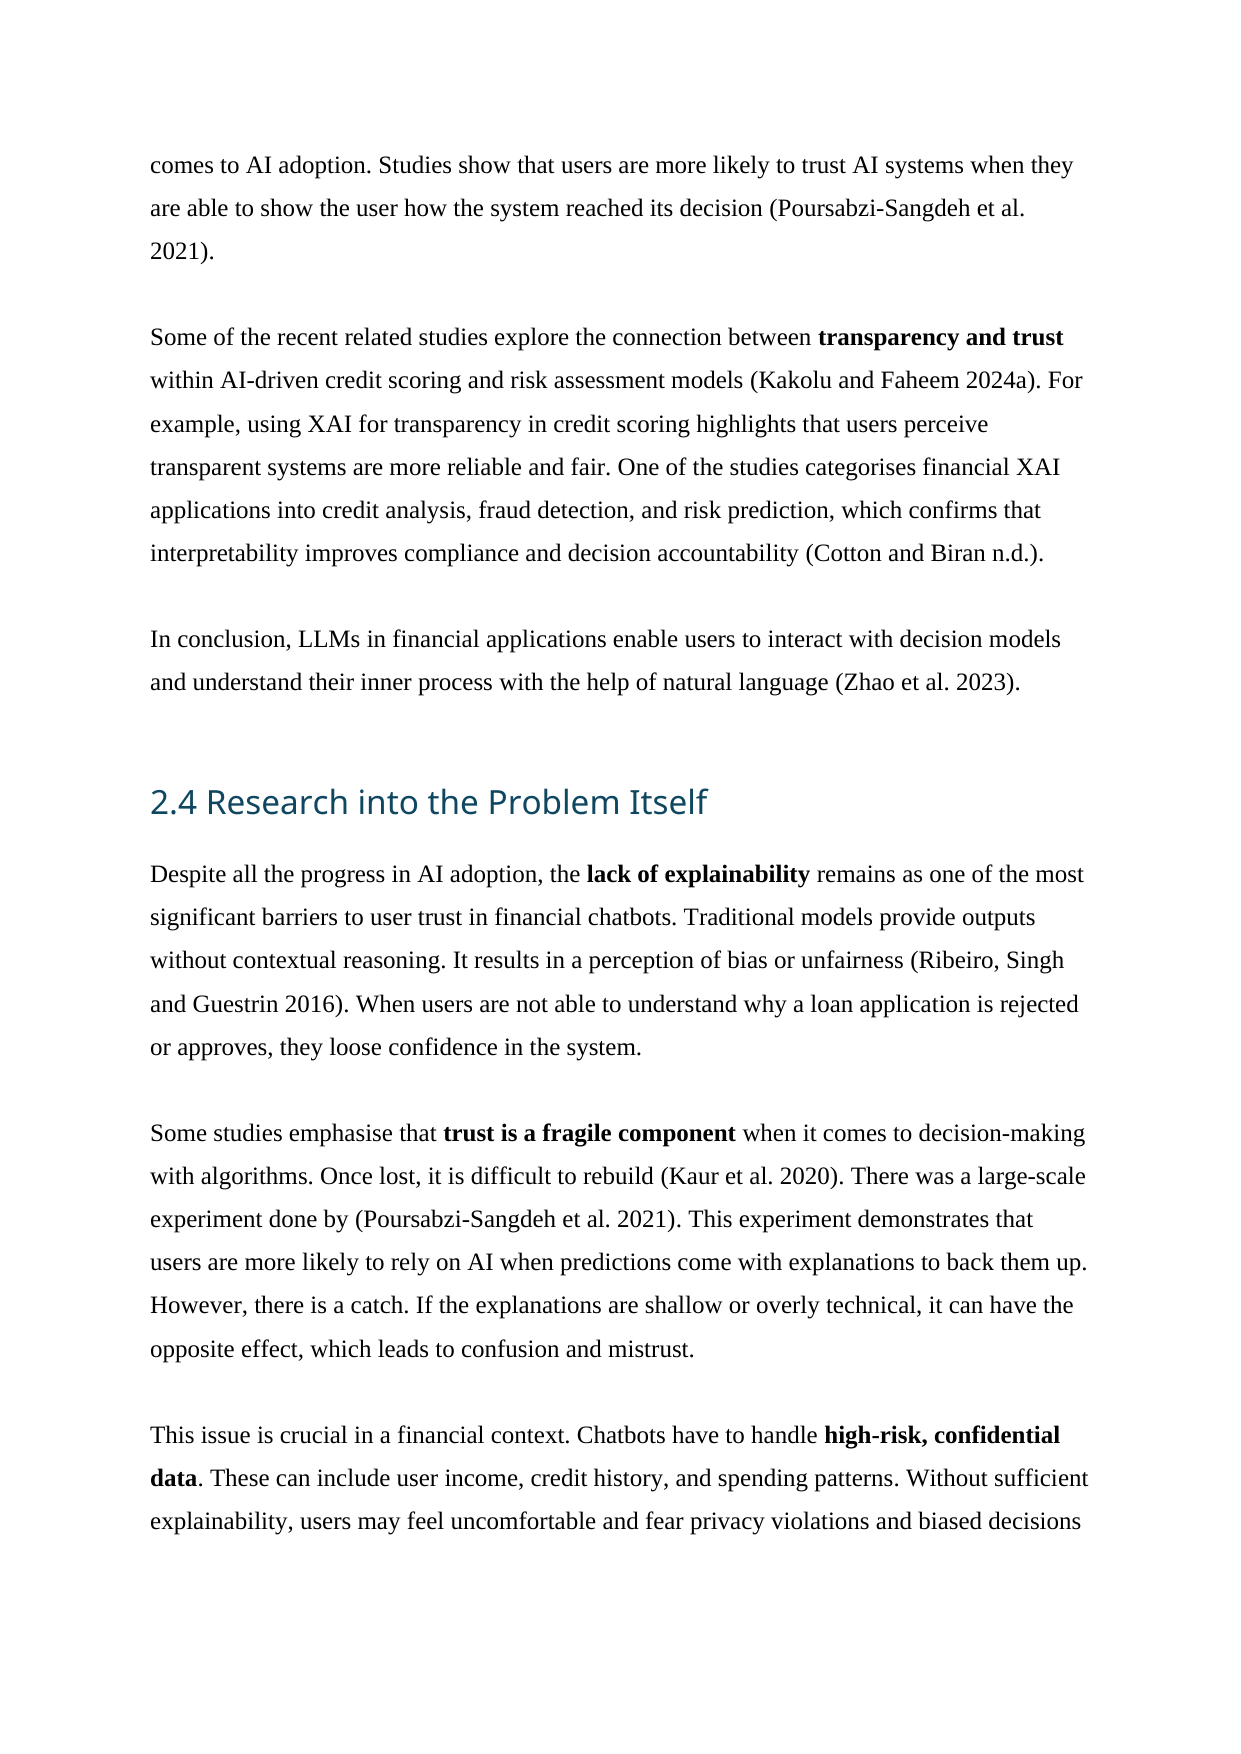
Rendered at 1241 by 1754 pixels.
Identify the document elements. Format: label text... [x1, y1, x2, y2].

subtitle 2.4 Research into the Problem Itself [150, 779, 1090, 824]
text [150, 150, 1090, 265]
text Some studies emphasise that trust is a fragile component when it comes to decision-making with algorithms. Once lost, it is difficult to rebuild (Kaur et al. 2020). There was a large-scale experiment done by (Poursabzi-Sangdeh et al. 2021). This experiment demonstrates that users are more likely to rely on AI when predictions come with explanations to back them up. However, there is a catch. If the explanations are shallow or overly technical, it can have the opposite effect, which leads to confusion and mistrust. [150, 1075, 1090, 1362]
text Some of the recent related studies explore the connection between transparency and trust within AI-driven credit scoring and risk assessment models (Kakolu and Faheem 2024a). For example, using XAI for transparency in credit scoring highlights that users perceive transparent systems are more reliable and fair. One of the studies categorises financial XAI applications into credit analysis, fraud detection, and risk prediction, which confirms that interpretability improves compliance and decision accountability (Cotton and Biran n.d.). [150, 322, 1090, 567]
text Despite all the progress in AI adoption, the lack of explainability remains as one of the most significant barriers to user trust in financial chatbots. Traditional models provide outputs without contextual reasoning. It results in a perception of bias or unfairness (Ribeiro, Singh and Guestrin 2016). When users are not able to understand why a loan application is rejected or approves, they loose confidence in the system. [150, 859, 1090, 1061]
text In conclusion, LLMs in financial applications enable users to interact with decision models and understand their inner process with the help of natural language (Zhao et al. 2023). [150, 624, 1090, 696]
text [150, 1420, 1090, 1535]
